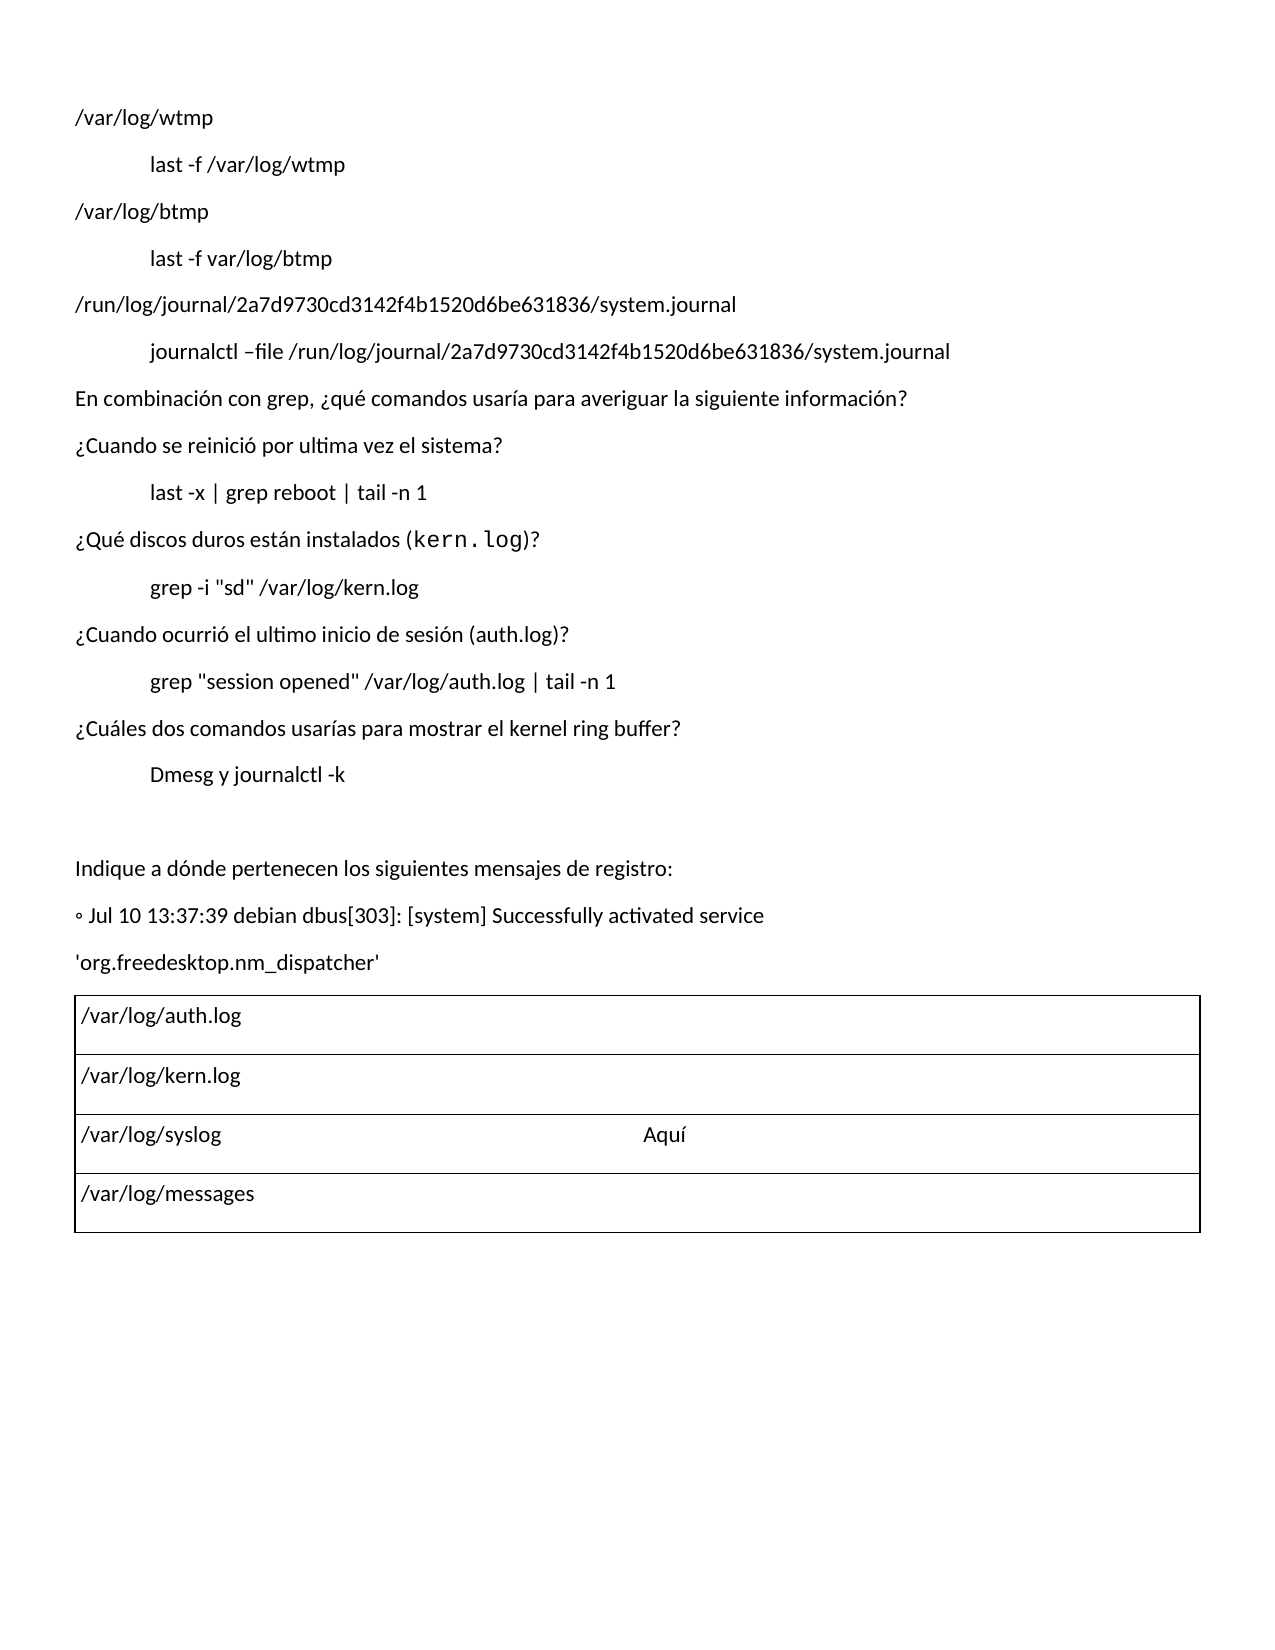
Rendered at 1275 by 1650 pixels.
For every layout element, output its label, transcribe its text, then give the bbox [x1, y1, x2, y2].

text Dmesg y journalctl -k [75, 761, 1200, 788]
text grep "session opened" /var/log/auth.log | tail -n 1 [75, 667, 1200, 695]
text 'org.freedesktop.nm_dispatcher' [75, 948, 1200, 976]
text last -f var/log/btmp [75, 244, 1200, 272]
text En combinación con grep, ¿qué comandos usaría para averiguar la siguiente información? [75, 384, 1200, 412]
table_cell /var/log/kern.log [76, 1055, 637, 1113]
text Indique a dónde pertenecen los siguientes mensajes de registro: [75, 854, 1200, 882]
table_cell Aquí [638, 1115, 1199, 1173]
text last -f /var/log/wtmp [75, 150, 1200, 178]
table_cell [638, 1174, 1199, 1232]
text last -x | grep reboot | tail -n 1 [75, 478, 1200, 506]
text /var/log/btmp [75, 197, 1200, 225]
text /var/log/wtmp [75, 103, 1200, 131]
table_cell /var/log/messages [76, 1174, 637, 1232]
text ¿Cuando se reinició por ultima vez el sistema? [75, 431, 1200, 459]
text ◦ Jul 10 13:37:39 debian dbus[303]: [system] Successfully activated service [75, 901, 1200, 929]
text journalctl –file /run/log/journal/2a7d9730cd3142f4b1520d6be631836/system.journal [75, 337, 1200, 365]
table_header /var/log/auth.log [76, 996, 637, 1054]
text grep -i "sd" /var/log/kern.log [75, 573, 1200, 601]
table_cell [638, 1055, 1199, 1113]
text ¿Cuáles dos comandos usarías para mostrar el kernel ring buffer? [75, 714, 1200, 742]
text ¿Cuando ocurrió el ultimo inicio de sesión (auth.log)? [75, 620, 1200, 648]
table_header [638, 996, 1199, 1054]
text ¿Qué discos duros están instalados (kern.log)? [75, 525, 1200, 554]
text /run/log/journal/2a7d9730cd3142f4b1520d6be631836/system.journal [75, 291, 1200, 318]
table_cell /var/log/syslog [76, 1115, 637, 1173]
